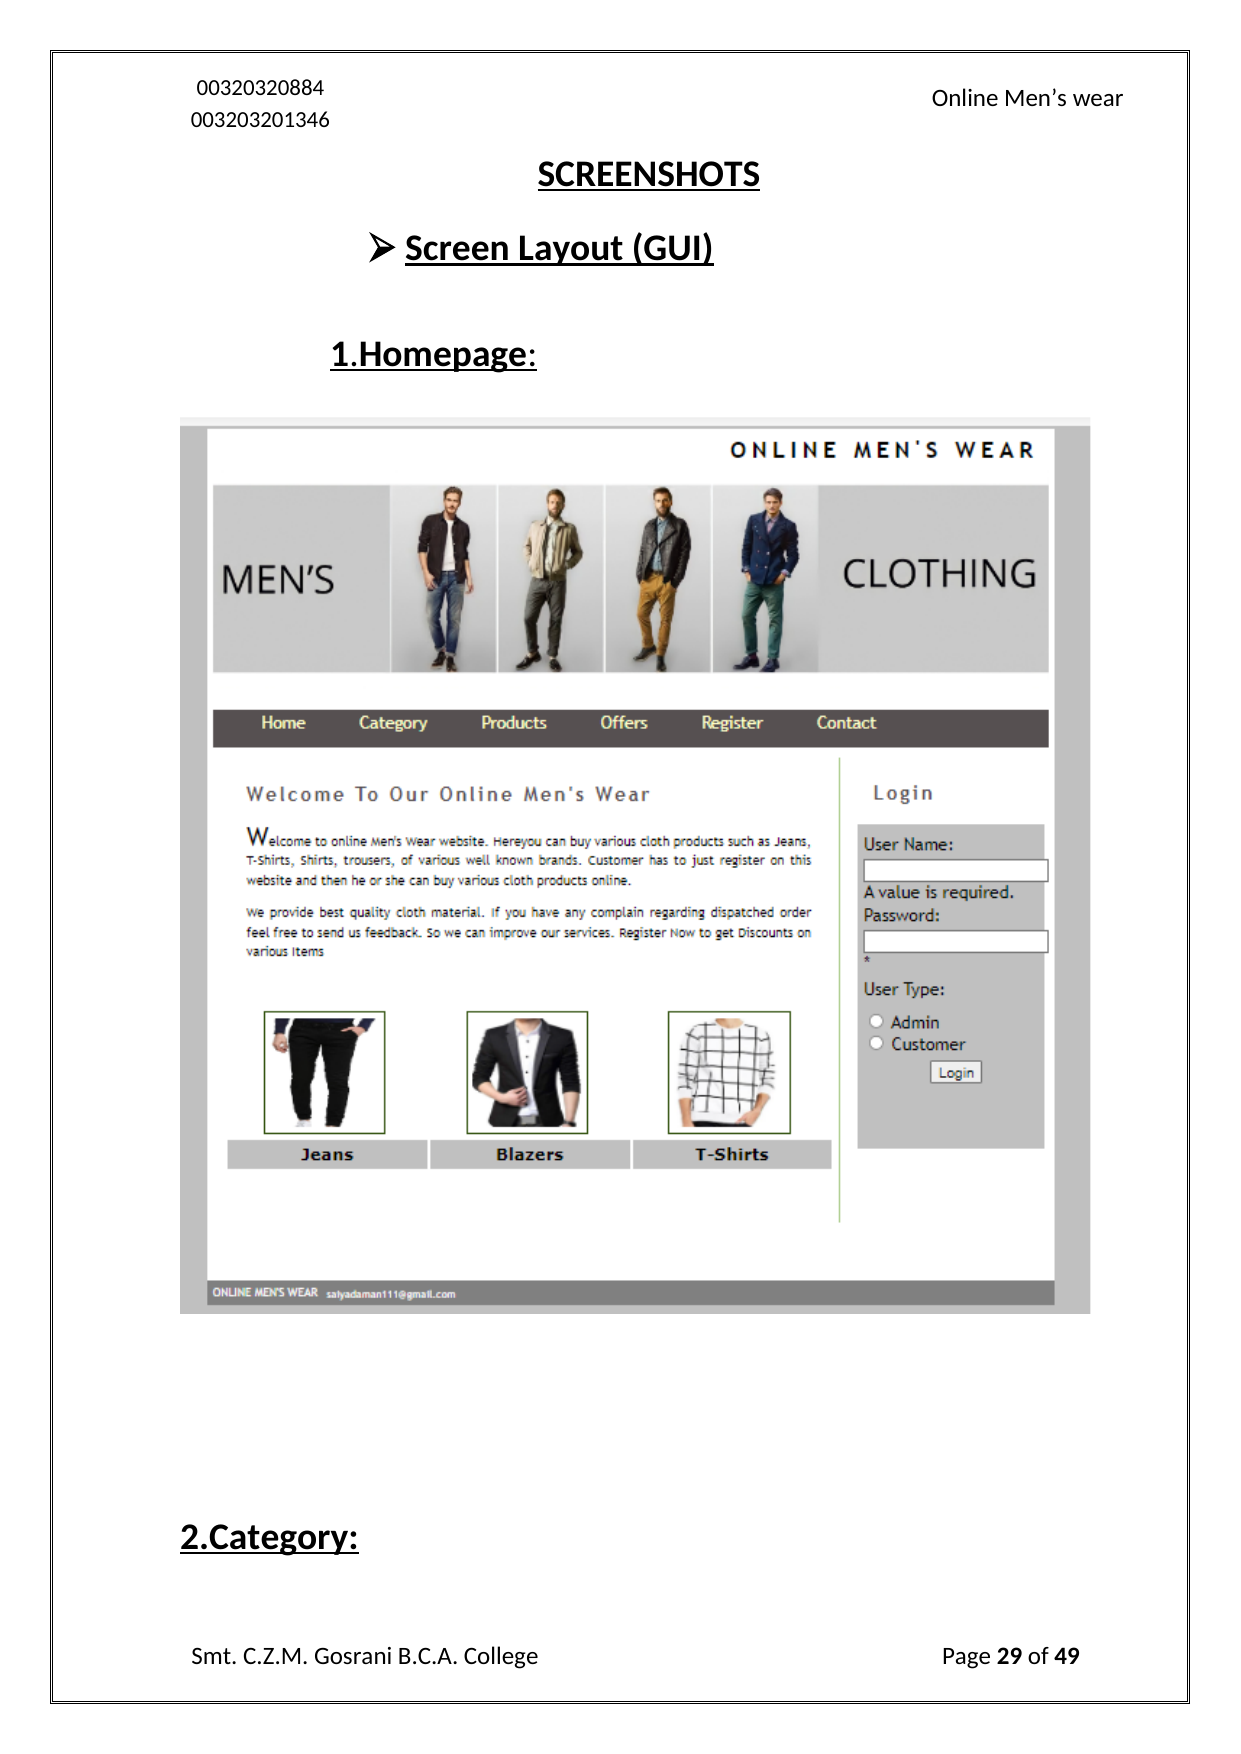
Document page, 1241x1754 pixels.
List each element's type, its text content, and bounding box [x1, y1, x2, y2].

list Screen Layout (GUI) [367, 224, 1090, 270]
list 1.Homepage: [330, 330, 1090, 376]
picture [180, 403, 1091, 1314]
text SCREENSHOTS [180, 150, 1090, 196]
text 2.Category: [180, 1513, 1090, 1559]
